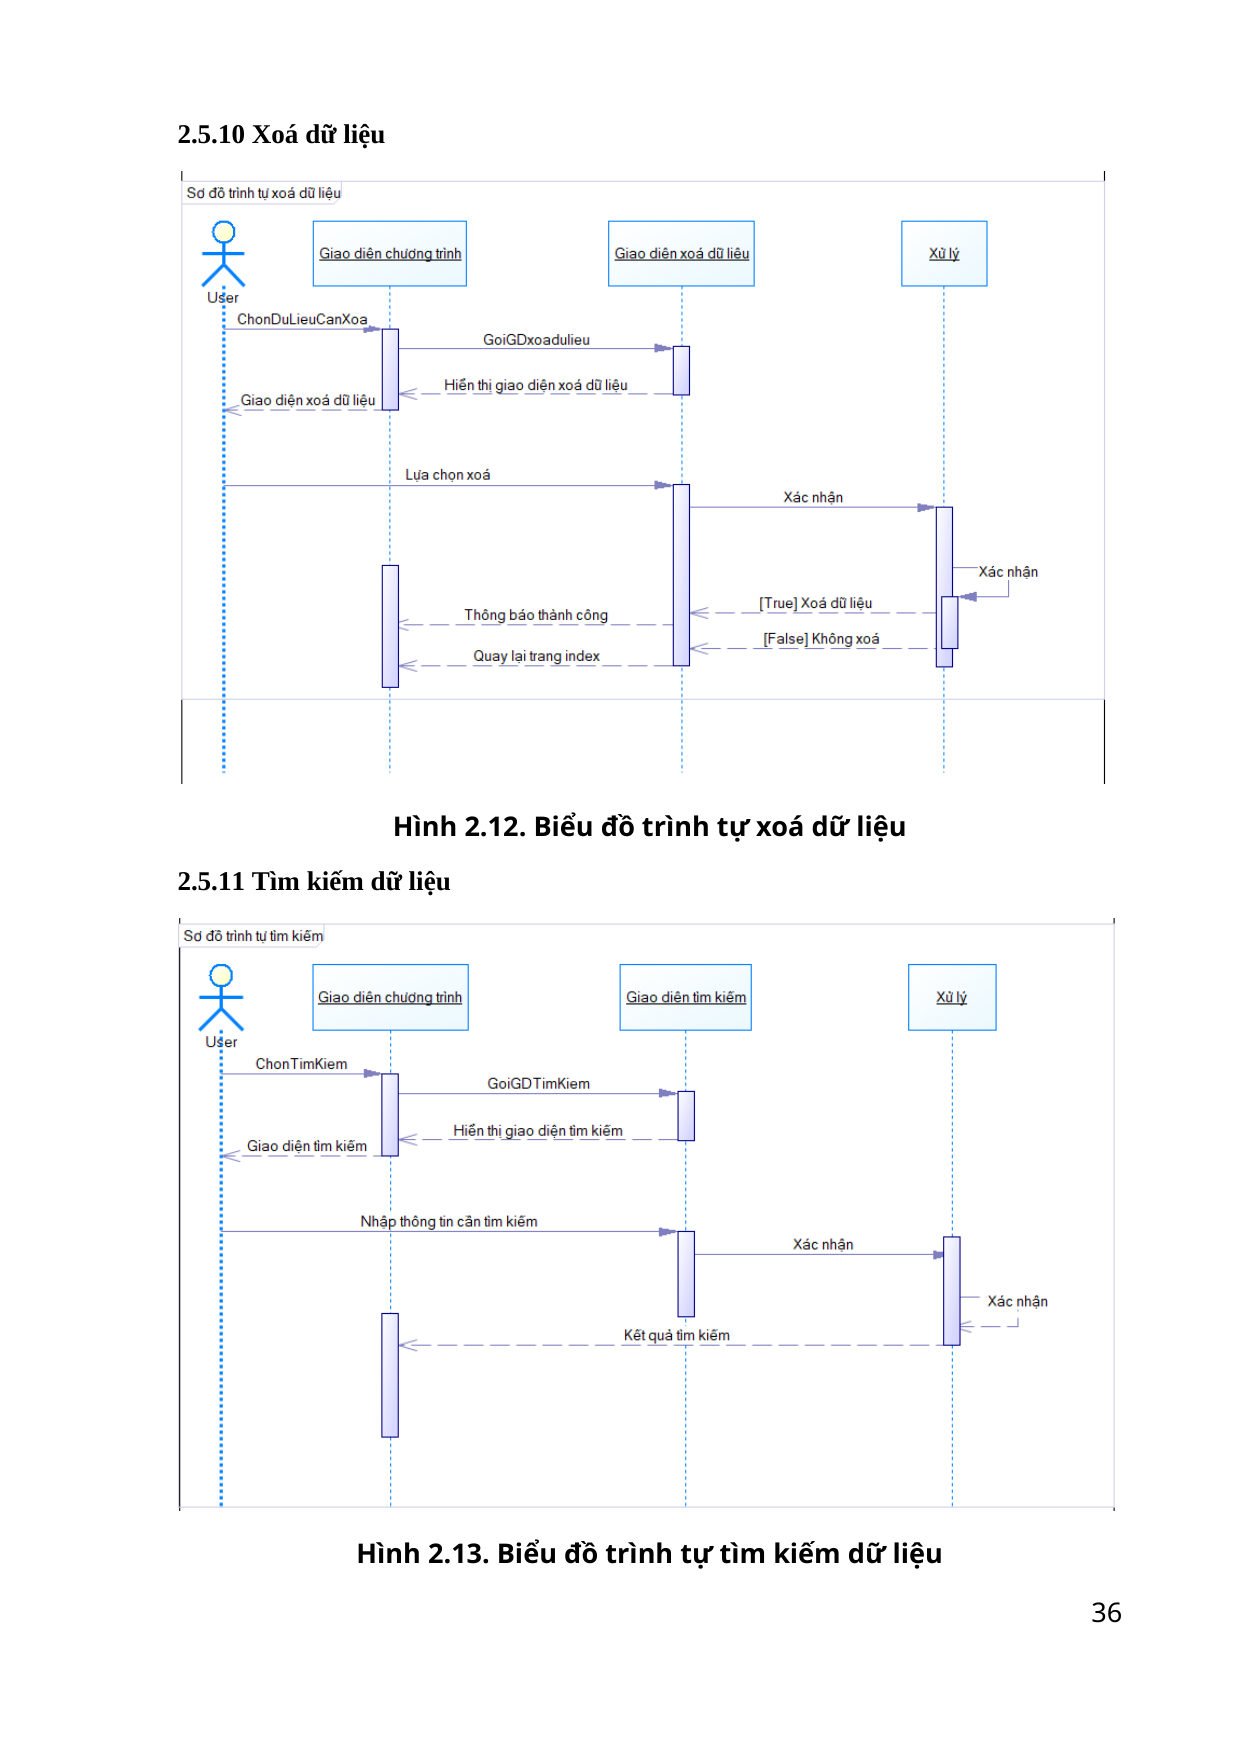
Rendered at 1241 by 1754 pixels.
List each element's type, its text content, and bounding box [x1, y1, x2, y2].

text Hình 2.13. Biểu đồ trình tự tìm kiếm dữ liệu [177, 1534, 1122, 1571]
subtitle 2.5.11 Tìm kiếm dữ liệu [177, 865, 1122, 896]
subtitle 2.5.10 Xoá dữ liệu [177, 118, 1122, 149]
picture [177, 171, 1118, 784]
text Hình 2.12. Biểu đồ trình tự xoá dữ liệu [177, 807, 1122, 844]
picture [177, 918, 1118, 1511]
